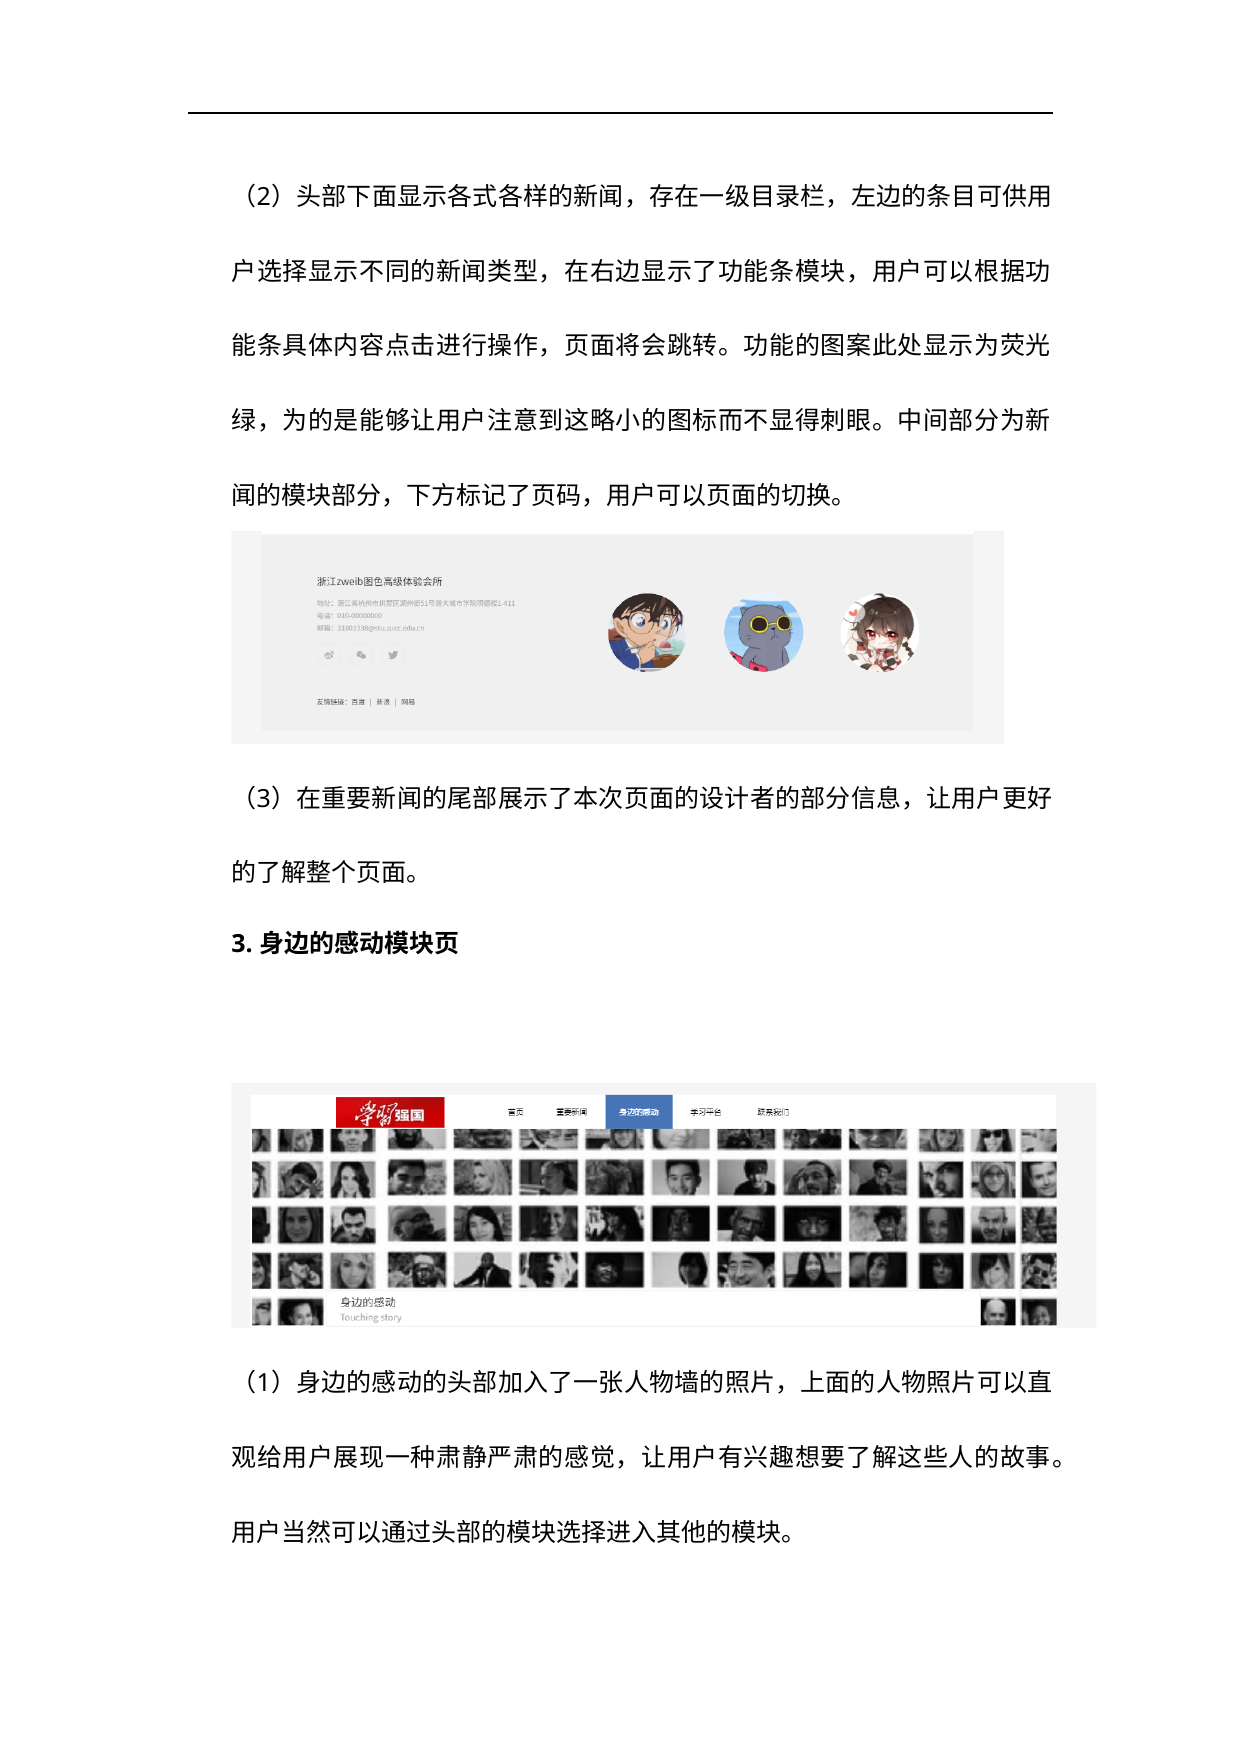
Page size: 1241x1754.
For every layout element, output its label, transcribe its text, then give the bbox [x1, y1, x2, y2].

text 3. 身边的感动模块页 [187, 909, 1053, 974]
text （2）头部下面显示各式各样的新闻，存在一级目录栏，左边的条目可供用户选择显示不同的新闻类型，在右边显示了功能条模块，用户可以根据功能条具体内容点击进行操作，页面将会跳转。功能的图案此处显示为荧光绿，为的是能够让用户注意到这略小的图标而不显得刺眼。中间部分为新闻的模块部分，下方标记了页码，用户可以页面的切换。 [231, 162, 1053, 526]
picture [231, 1083, 1097, 1328]
picture [231, 531, 1004, 744]
text （1）身边的感动的头部加入了一张人物墙的照片，上面的人物照片可以直观给用户展现一种肃静严肃的感觉，让用户有兴趣想要了解这些人的故事。用户当然可以通过头部的模块选择进入其他的模块。 [231, 1348, 1053, 1563]
text （3）在重要新闻的尾部展示了本次页面的设计者的部分信息，让用户更好的了解整个页面。 [231, 764, 1053, 903]
